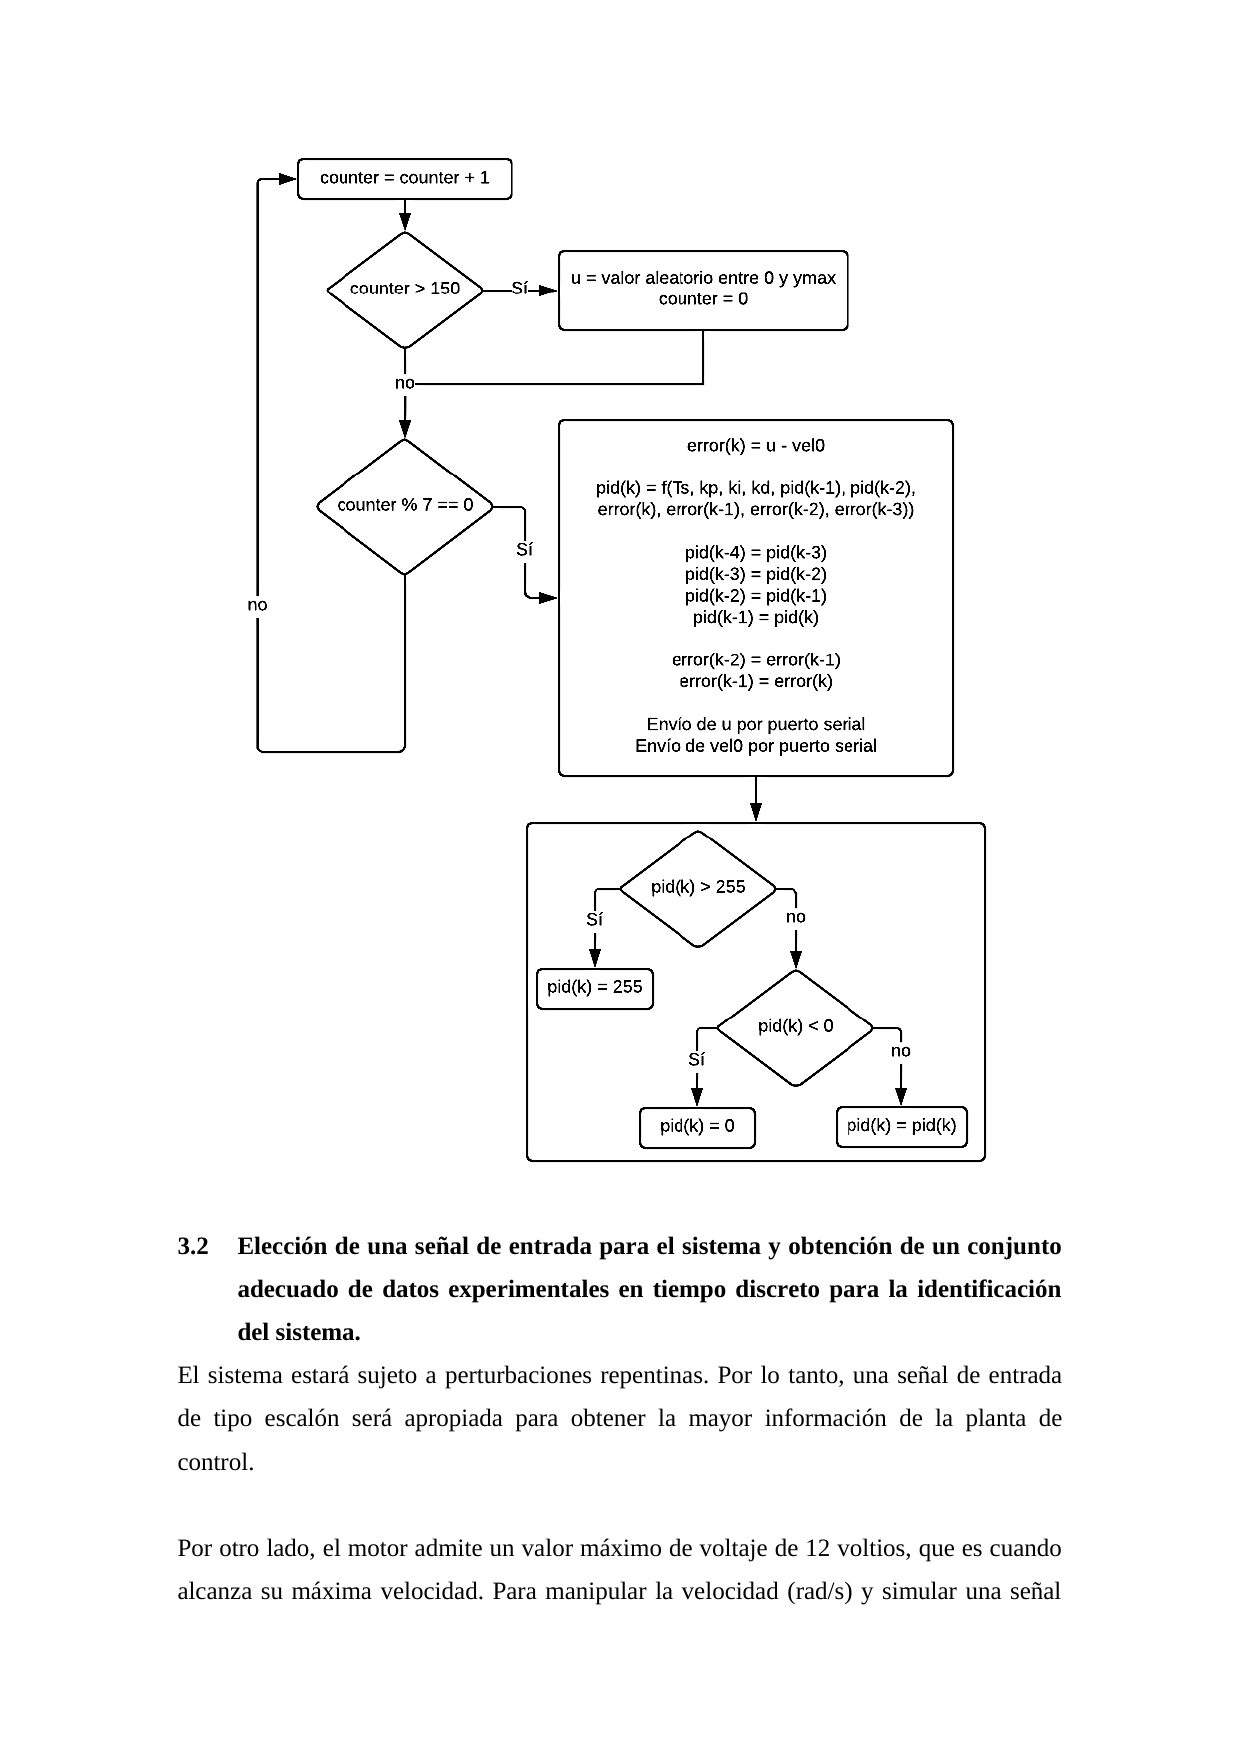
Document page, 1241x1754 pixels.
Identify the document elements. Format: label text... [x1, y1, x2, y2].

text El sistema estará sujeto a perturbaciones repentinas. Por lo tanto, una señal de entrada de tipo escalón será apropiada para obtener la mayor información de la planta de control. [177, 1360, 1063, 1475]
picture [245, 147, 995, 1174]
subtitle Elección de una señal de entrada para el sistema y obtención de un conjunto adecuado de datos experimentales en tiempo discreto para la identificación del sistema. [177, 1231, 1063, 1346]
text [177, 1533, 1063, 1605]
